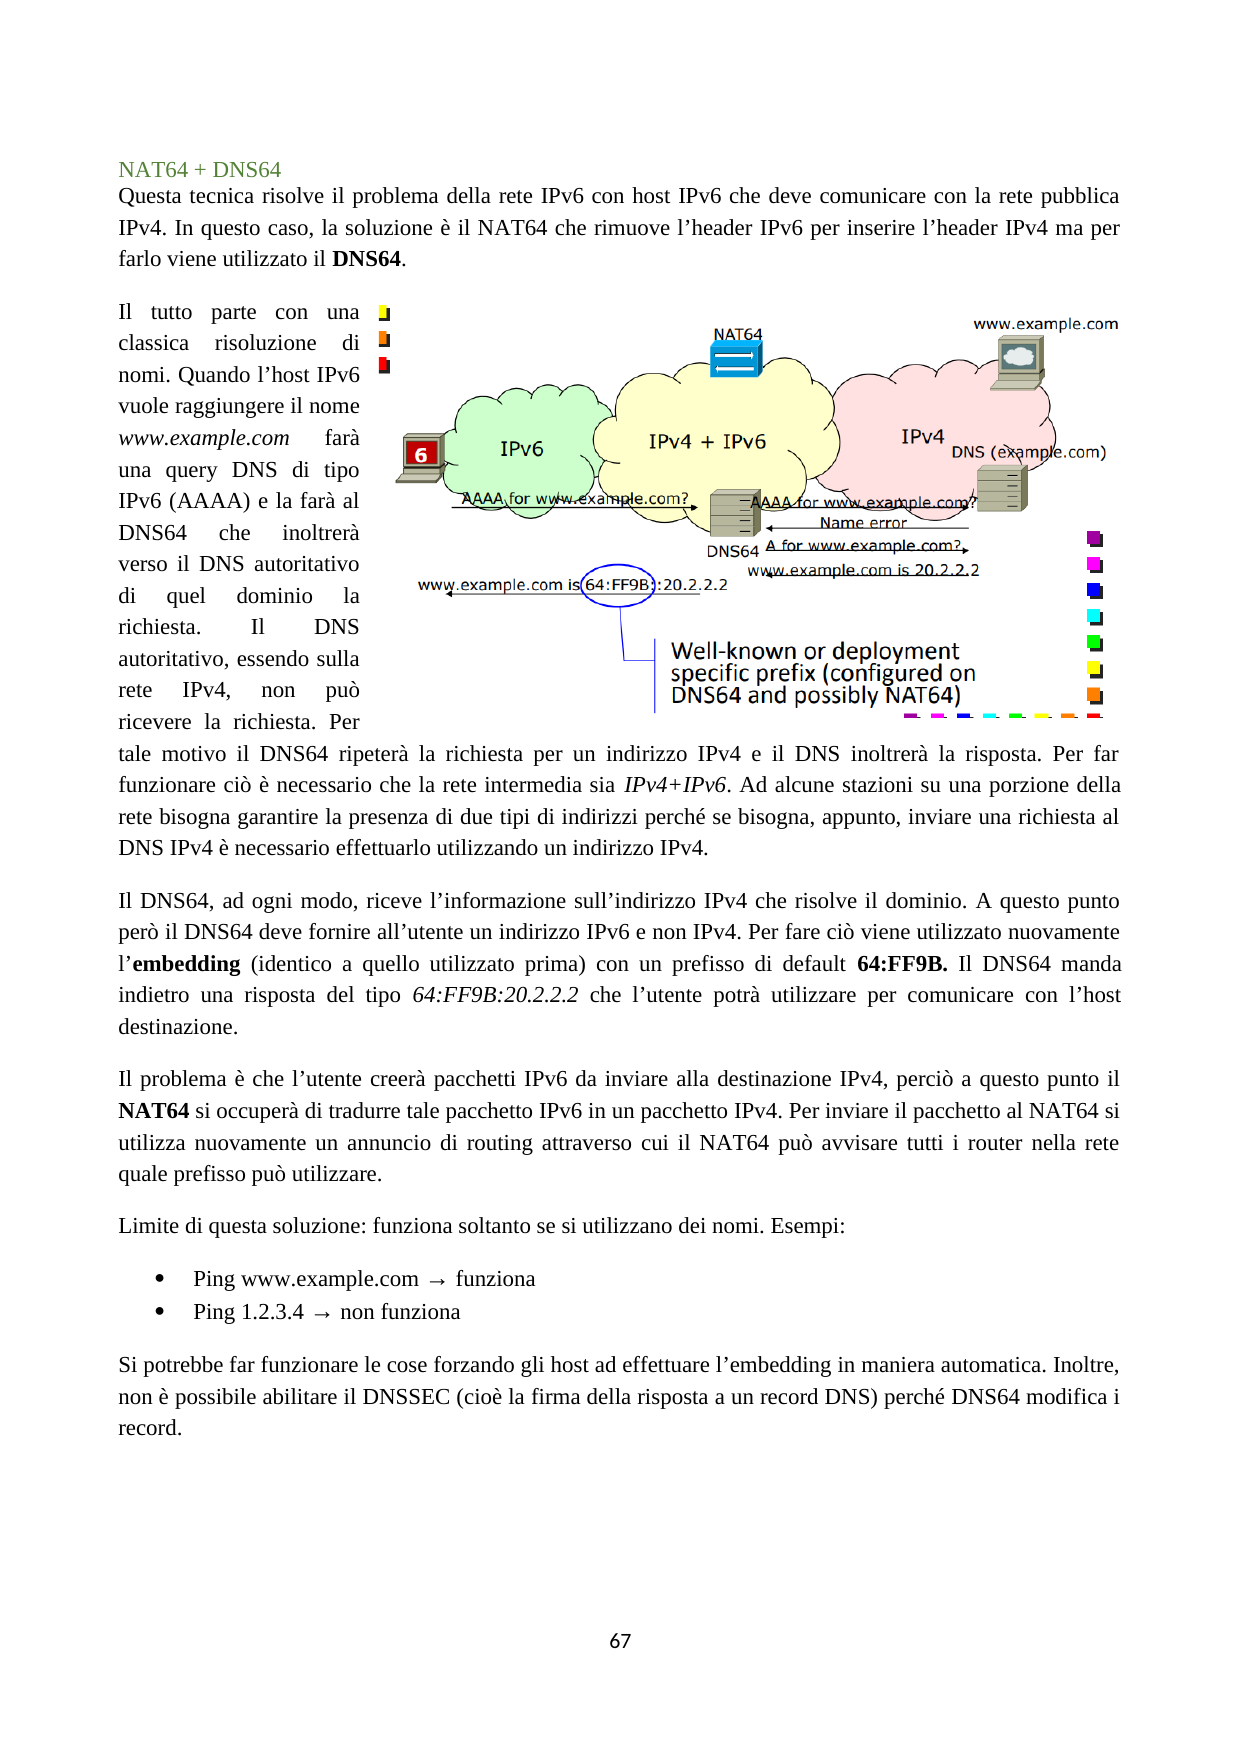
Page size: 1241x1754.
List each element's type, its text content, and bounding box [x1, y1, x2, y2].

list Ping www.example.com funziona [156, 1265, 1122, 1292]
text Limite di questa soluzione: funziona soltanto se si utilizzano dei nomi. Esempi: [118, 1212, 1122, 1239]
text Il DNS64, ad ogni modo, riceve l’informazione sull’indirizzo IPv4 che risolve il dominio. A questo punto però il DNS64 deve fornire all’utente un indirizzo IPv6 e non IPv4. Per fare ciò viene utilizzato nuovamente l’embedding (identico a quello utilizzato prima) con un prefisso di default 64:FF9B. Il DNS64 manda indietro una risposta del tipo 64:FF9B:20.2.2.2 che l’utente potrà utilizzare per comunicare con l’host destinazione. [118, 887, 1122, 1039]
subtitle NAT64 + DNS64 [118, 156, 1122, 182]
text Si potrebbe far funzionare le cose forzando gli host ad effettuare l’embedding in maniera automatica. Inoltre, non è possibile abilitare il DNSSEC (cioè la firma della risposta a un record DNS) perché DNS64 modifica i record. [118, 1351, 1122, 1441]
text Il problema è che l’utente creerà pacchetti IPv6 da inviare alla destinazione IPv4, perciò a questo punto il NAT64 si occuperà di tradurre tale pacchetto IPv6 in un pacchetto IPv4. Per inviare il pacchetto al NAT64 si utilizza nuovamente un annuncio di routing attraverso cui il NAT64 può avvisare tutti i router nella rete quale prefisso può utilizzare. [118, 1065, 1122, 1186]
list Ping 1.2.3.4 non funziona [156, 1298, 1122, 1325]
picture [378, 298, 1123, 718]
text Questa tecnica risolve il problema della rete IPv6 con host IPv6 che deve comunicare con la rete pubblica IPv4. In questo caso, la soluzione è il NAT64 che rimuove l’header IPv6 per inserire l’header IPv4 ma per farlo viene utilizzato il DNS64. [118, 182, 1122, 272]
